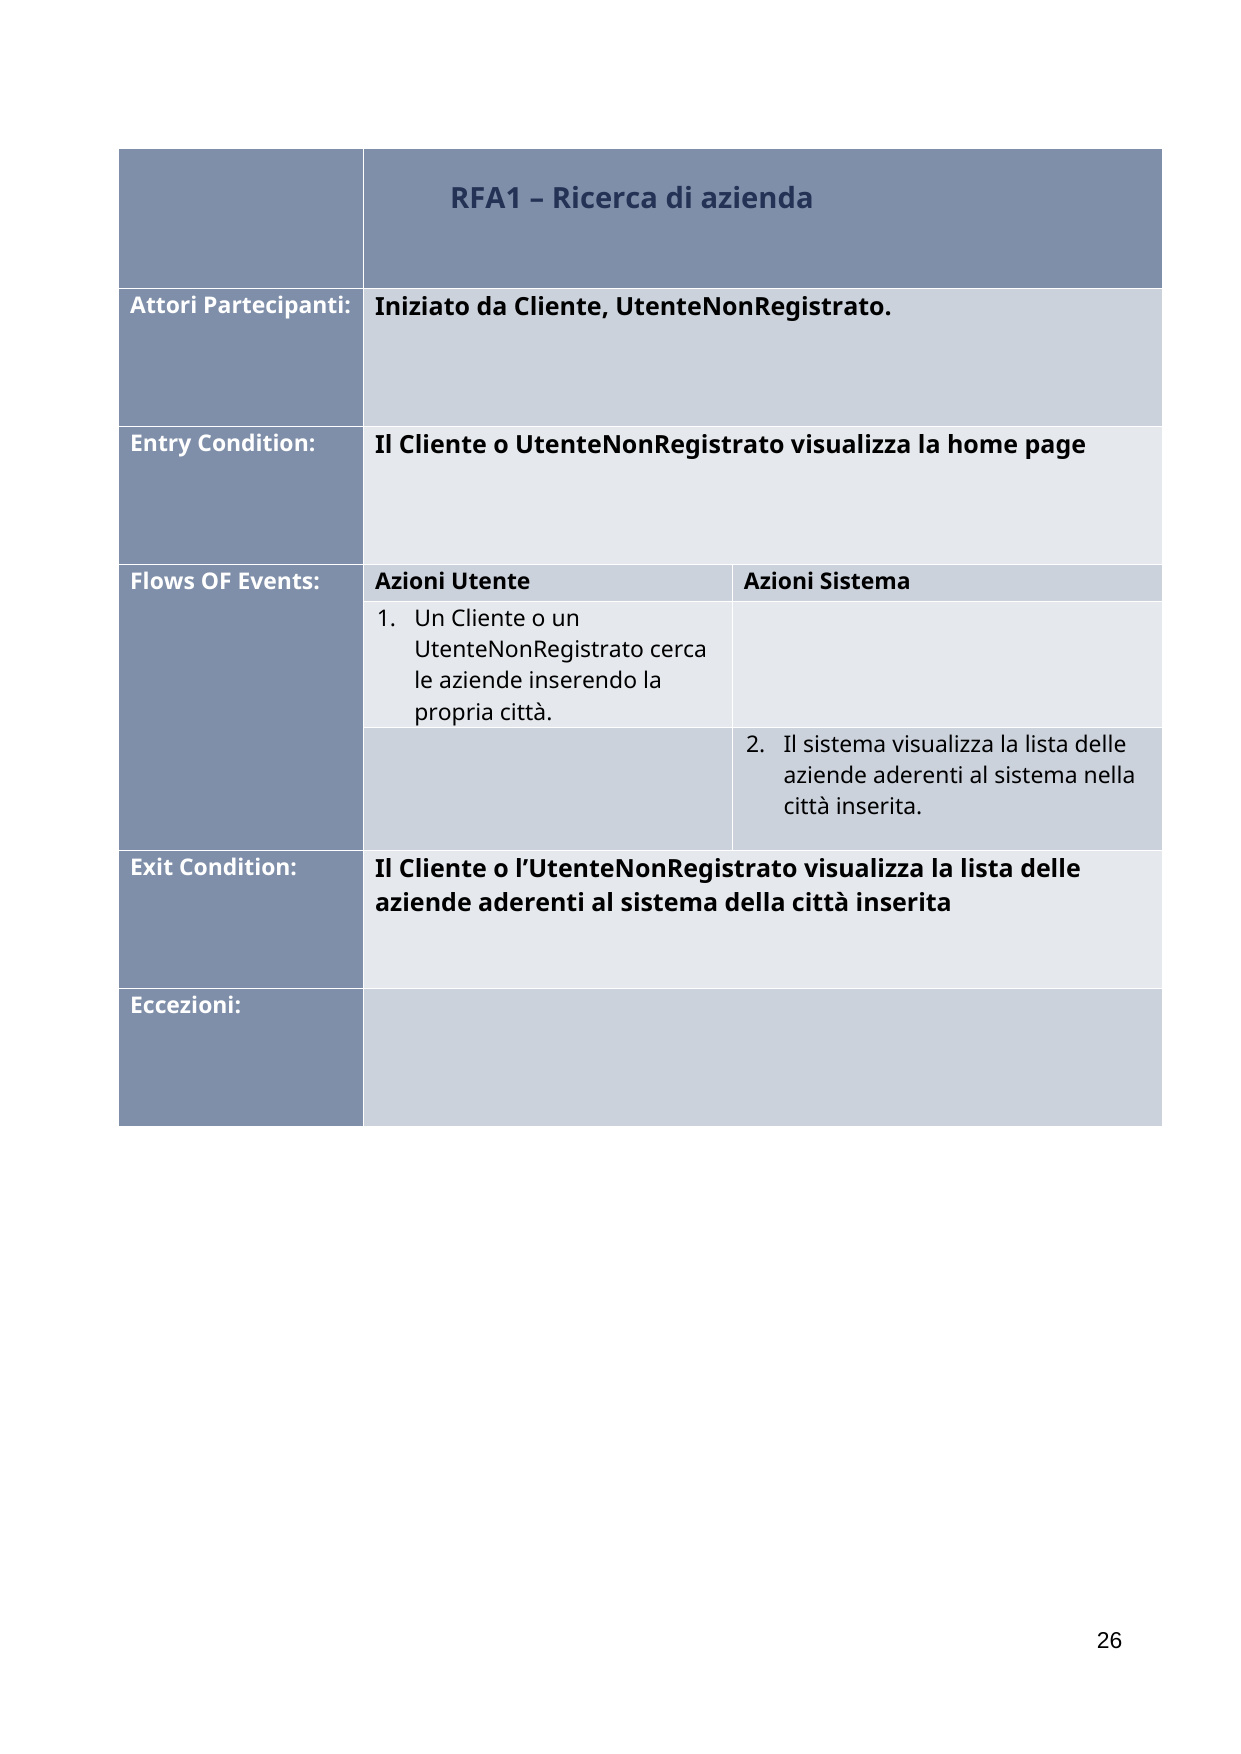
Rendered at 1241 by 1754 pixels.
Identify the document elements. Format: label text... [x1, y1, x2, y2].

table_header [119, 149, 363, 288]
table_cell Azioni Utente [364, 565, 732, 601]
table_cell [733, 602, 1162, 727]
table_cell Il Cliente o UtenteNonRegistrato visualizza la home page [364, 427, 1162, 564]
table_cell [364, 728, 732, 850]
table_cell Entry Condition: [119, 427, 363, 564]
table_cell Eccezioni: [119, 989, 363, 1126]
table_header RFA1 – Ricerca di azienda [364, 149, 1162, 288]
table_cell [364, 989, 1162, 1126]
table_cell Il sistema visualizza la lista delle aziende aderenti al sistema nella città inserita. [733, 728, 1162, 850]
table_cell Attori Partecipanti: [119, 289, 363, 426]
table_cell Flows OF Events: [119, 565, 363, 850]
table_cell Un Cliente o un UtenteNonRegistrato cerca le aziende inserendo la propria città. [364, 602, 732, 727]
table_cell Il Cliente o l’UtenteNonRegistrato visualizza la lista delle aziende aderenti al sistema della città inserita [364, 851, 1162, 988]
table_cell Exit Condition: [119, 851, 363, 988]
table_cell Iniziato da Cliente, UtenteNonRegistrato. [364, 289, 1162, 426]
table_cell Azioni Sistema [733, 565, 1162, 601]
